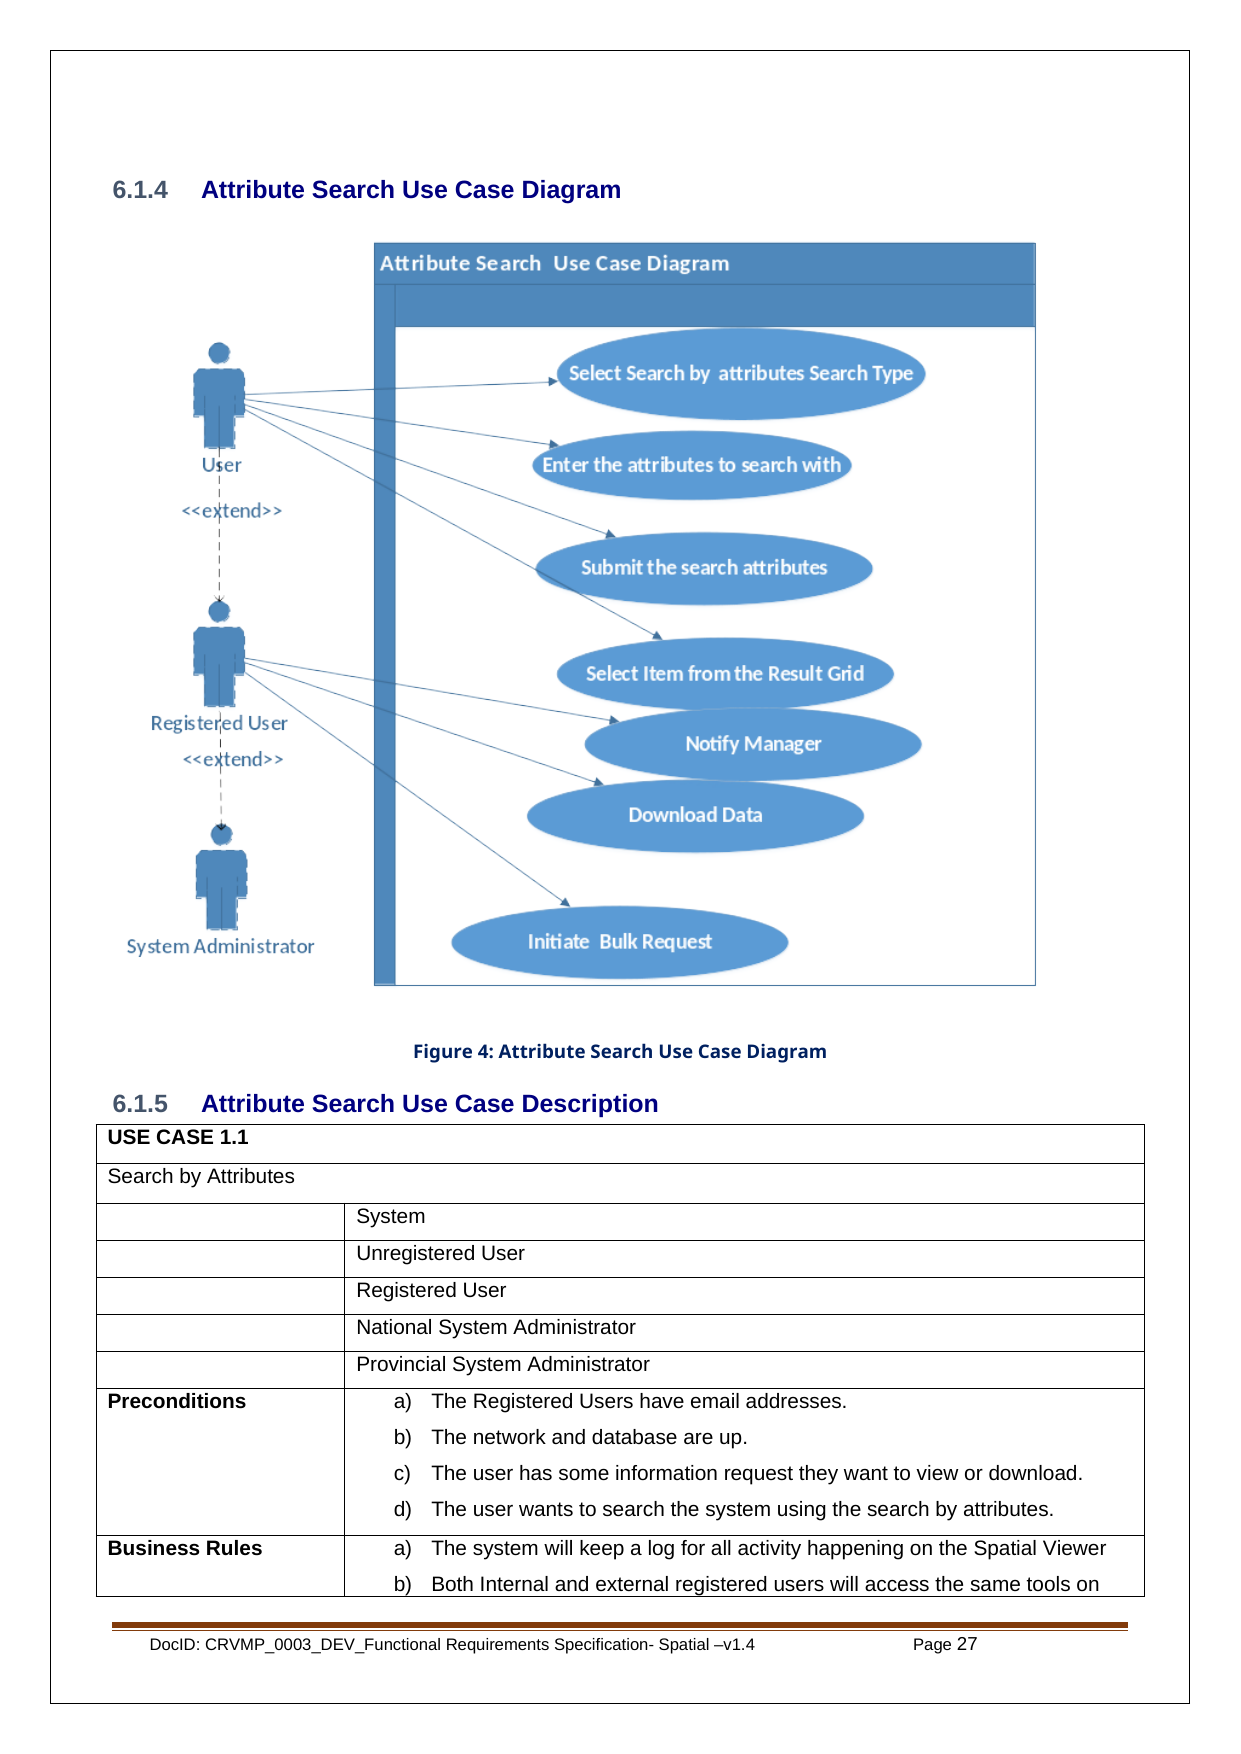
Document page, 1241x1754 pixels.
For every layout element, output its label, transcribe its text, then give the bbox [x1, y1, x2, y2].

subtitle Attribute Search Use Case Diagram [112, 175, 1128, 204]
table_cell [97, 1278, 344, 1313]
table_header USE CASE 1.1 [97, 1125, 1144, 1163]
table_cell Registered User [345, 1278, 1144, 1313]
table_cell [97, 1352, 344, 1387]
table_cell Preconditions [97, 1389, 344, 1534]
table_cell [97, 1204, 344, 1239]
table_cell Unregistered User [345, 1241, 1144, 1277]
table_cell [345, 1536, 1144, 1596]
table_cell National System Administrator [345, 1315, 1144, 1351]
table_cell The Registered Users have email addresses. The network and database are up. The user has some information request they want to view or download. The user wants to search the system using the search by attributes. [345, 1389, 1144, 1534]
table_cell [97, 1241, 344, 1277]
table_cell [97, 1315, 344, 1351]
table_cell Business Rules [97, 1536, 344, 1596]
text Figure 4: Attribute Search Use Case Diagram [112, 1038, 1128, 1064]
subtitle Attribute Search Use Case Description [112, 1089, 1128, 1118]
table_cell Search by Attributes [97, 1164, 1144, 1203]
table_cell System [345, 1204, 1144, 1239]
table_cell Provincial System Administrator [345, 1352, 1144, 1387]
